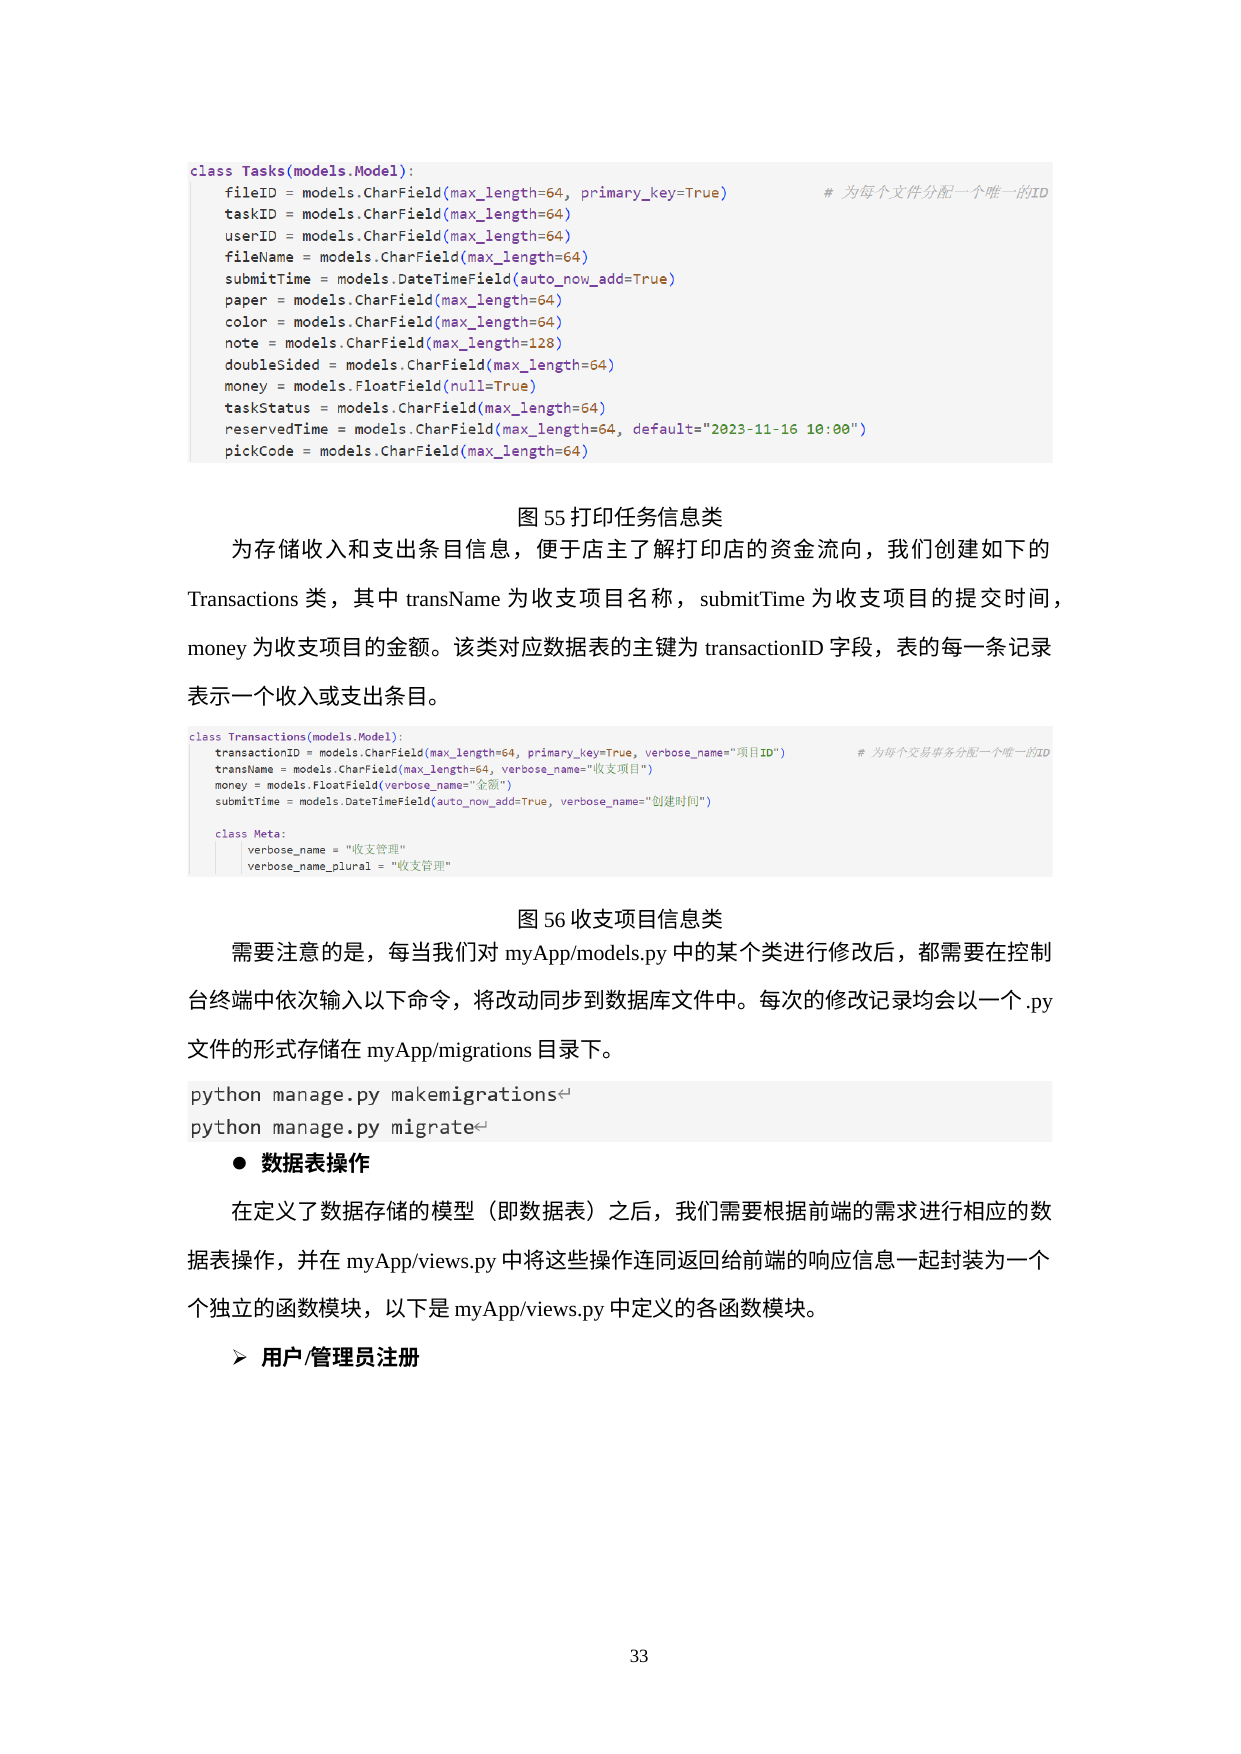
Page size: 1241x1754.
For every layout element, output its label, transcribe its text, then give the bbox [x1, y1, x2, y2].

text 需要注意的是，每当我们对myApp/models.py中的某个类进行修改后，都需要在控制台终端中依次输入以下命令，将改动同步到数据库文件中。每次的修改记录均会以一个.py文件的形式存储在myApp/migrations目录下。 [187, 934, 1053, 1064]
picture [187, 726, 1053, 877]
text 图 56 收支项目信息类 [187, 902, 1053, 934]
text 为存储收入和支出条目信息，便于店主了解打印店的资金流向，我们创建如下的Transactions类，其中transName为收支项目名称，submitTime为收支项目的提交时间，money为收支项目的金额。该类对应数据表的主键为transactionID字段，表的每一条记录表示一个收入或支出条目。 [187, 532, 1053, 711]
text 用户/管理员注册 [231, 1339, 1053, 1372]
picture [187, 1080, 1053, 1142]
picture [187, 162, 1053, 463]
text 图 55 打印任务信息类 [187, 499, 1053, 532]
text 在定义了数据存储的模型（即数据表）之后，我们需要根据前端的需求进行相应的数据表操作，并在myApp/views.py中将这些操作连同返回给前端的响应信息一起封装为一个个独立的函数模块，以下是myApp/views.py中定义的各函数模块。 [187, 1193, 1053, 1323]
text 数据表操作 [231, 1145, 1053, 1178]
